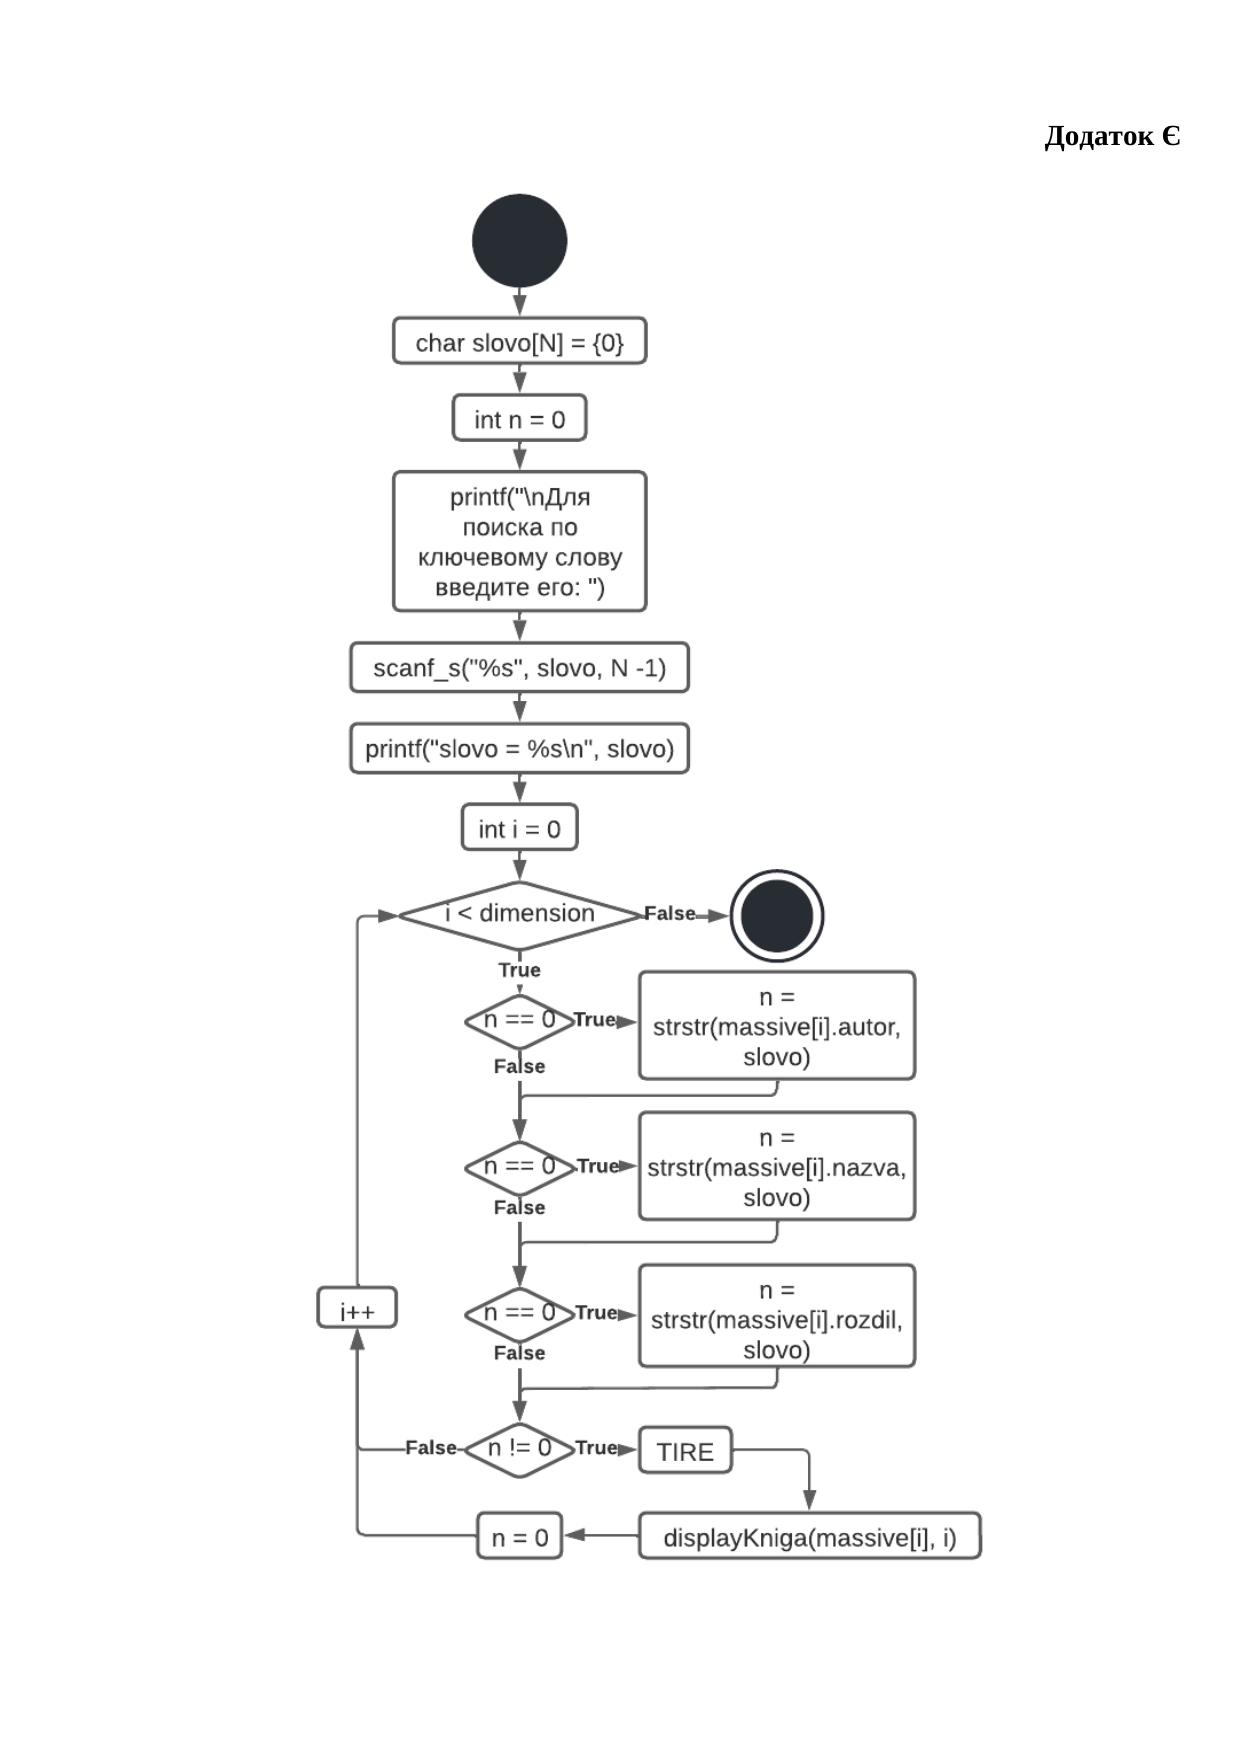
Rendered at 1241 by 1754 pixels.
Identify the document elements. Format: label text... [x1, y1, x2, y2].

picture [273, 151, 1027, 1603]
text Додаток Є [118, 118, 1181, 152]
